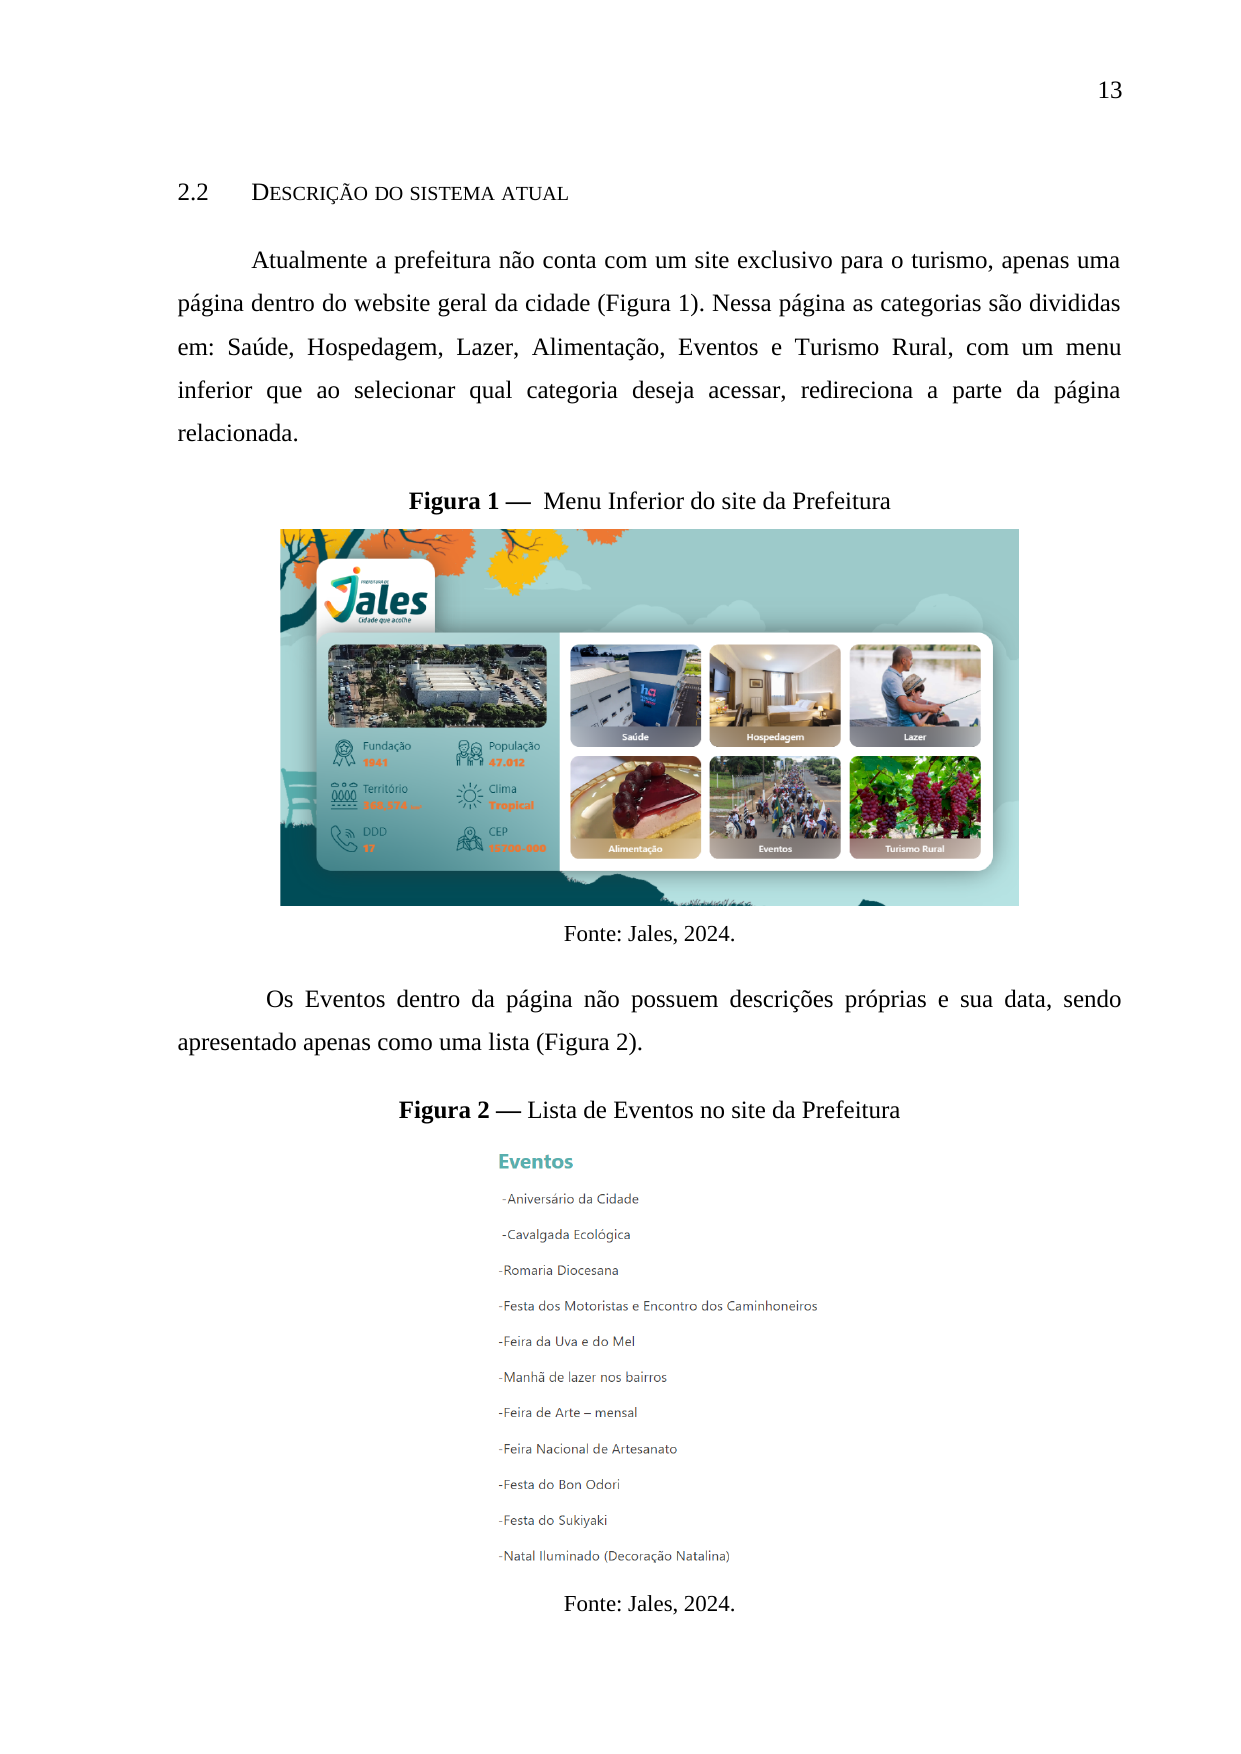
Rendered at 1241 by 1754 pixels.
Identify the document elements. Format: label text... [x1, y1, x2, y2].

text Fonte: Jales, 2024. [177, 920, 1122, 946]
text Os Eventos dentro da página não possuem descrições próprias e sua data, sendo apresentado apenas como uma lista (Figura 2). [177, 984, 1122, 1056]
text Atualmente a prefeitura não conta com um site exclusivo para o turismo, apenas uma página dentro do website geral da cidade (Figura 1). Nessa página as categorias são divididas em: Saúde, Hospedagem, Lazer, Alimentação, Eventos e Turismo Rural, com um menu inferior que ao selecionar qual categoria deseja acessar, redireciona a parte da página relacionada. [177, 245, 1122, 447]
text Figura 2 — Lista de Eventos no site da Prefeitura [177, 1096, 1122, 1124]
text Fonte: Jales, 2024. [177, 1591, 1122, 1617]
text Figura 1 — Menu Inferior do site da Prefeitura [177, 486, 1122, 515]
picture [280, 529, 1019, 906]
picture [459, 1138, 840, 1577]
subtitle Descrição do sistema atual [177, 177, 1122, 206]
